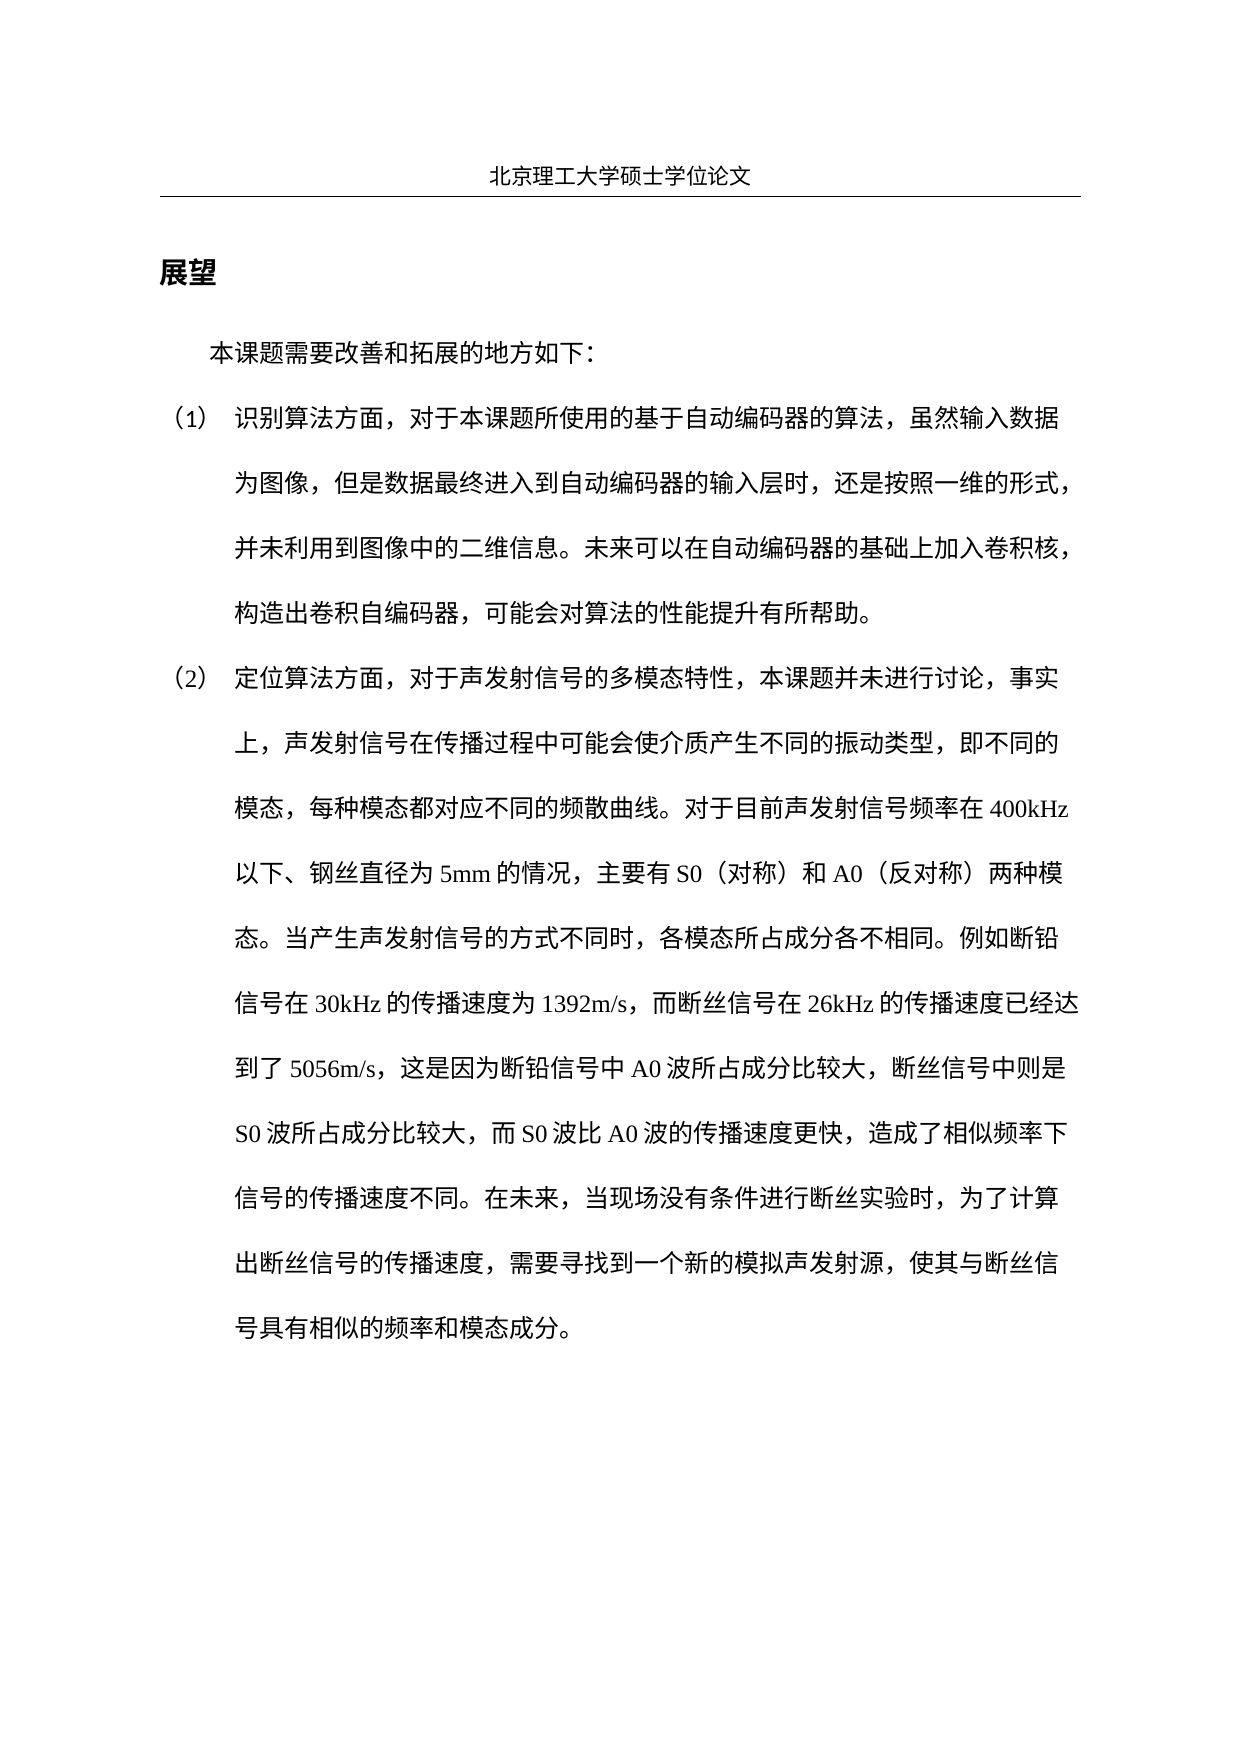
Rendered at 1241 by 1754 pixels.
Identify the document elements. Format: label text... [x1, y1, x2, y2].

text 本课题需要改善和拓展的地方如下： [159, 319, 1081, 384]
list 识别算法方面，对于本课题所使用的基于自动编码器的算法，虽然输入数据为图像，但是数据最终进入到自动编码器的输入层时，还是按照一维的形式，并未利用到图像中的二维信息。未来可以在自动编码器的基础上加入卷积核，构造出卷积自编码器，可能会对算法的性能提升有所帮助。 [159, 384, 1081, 644]
list 定位算法方面，对于声发射信号的多模态特性，本课题并未进行讨论，事实上，声发射信号在传播过程中可能会使介质产生不同的振动类型，即不同的模态，每种模态都对应不同的频散曲线。对于目前声发射信号频率在400kHz以下、钢丝直径为5mm的情况，主要有S0（对称）和A0（反对称）两种模态。当产生声发射信号的方式不同时，各模态所占成分各不相同。例如断铅信号在30kHz的传播速度为1392m/s，而断丝信号在26kHz的传播速度已经达到了5056m/s，这是因为断铅信号中A0波所占成分比较大，断丝信号中则是S0波所占成分比较大，而S0波比A0波的传播速度更快，造成了相似频率下信号的传播速度不同。在未来，当现场没有条件进行断丝实验时，为了计算出断丝信号的传播速度，需要寻找到一个新的模拟声发射源，使其与断丝信号具有相似的频率和模态成分。 [159, 644, 1081, 1359]
text 展望 [159, 238, 1081, 303]
